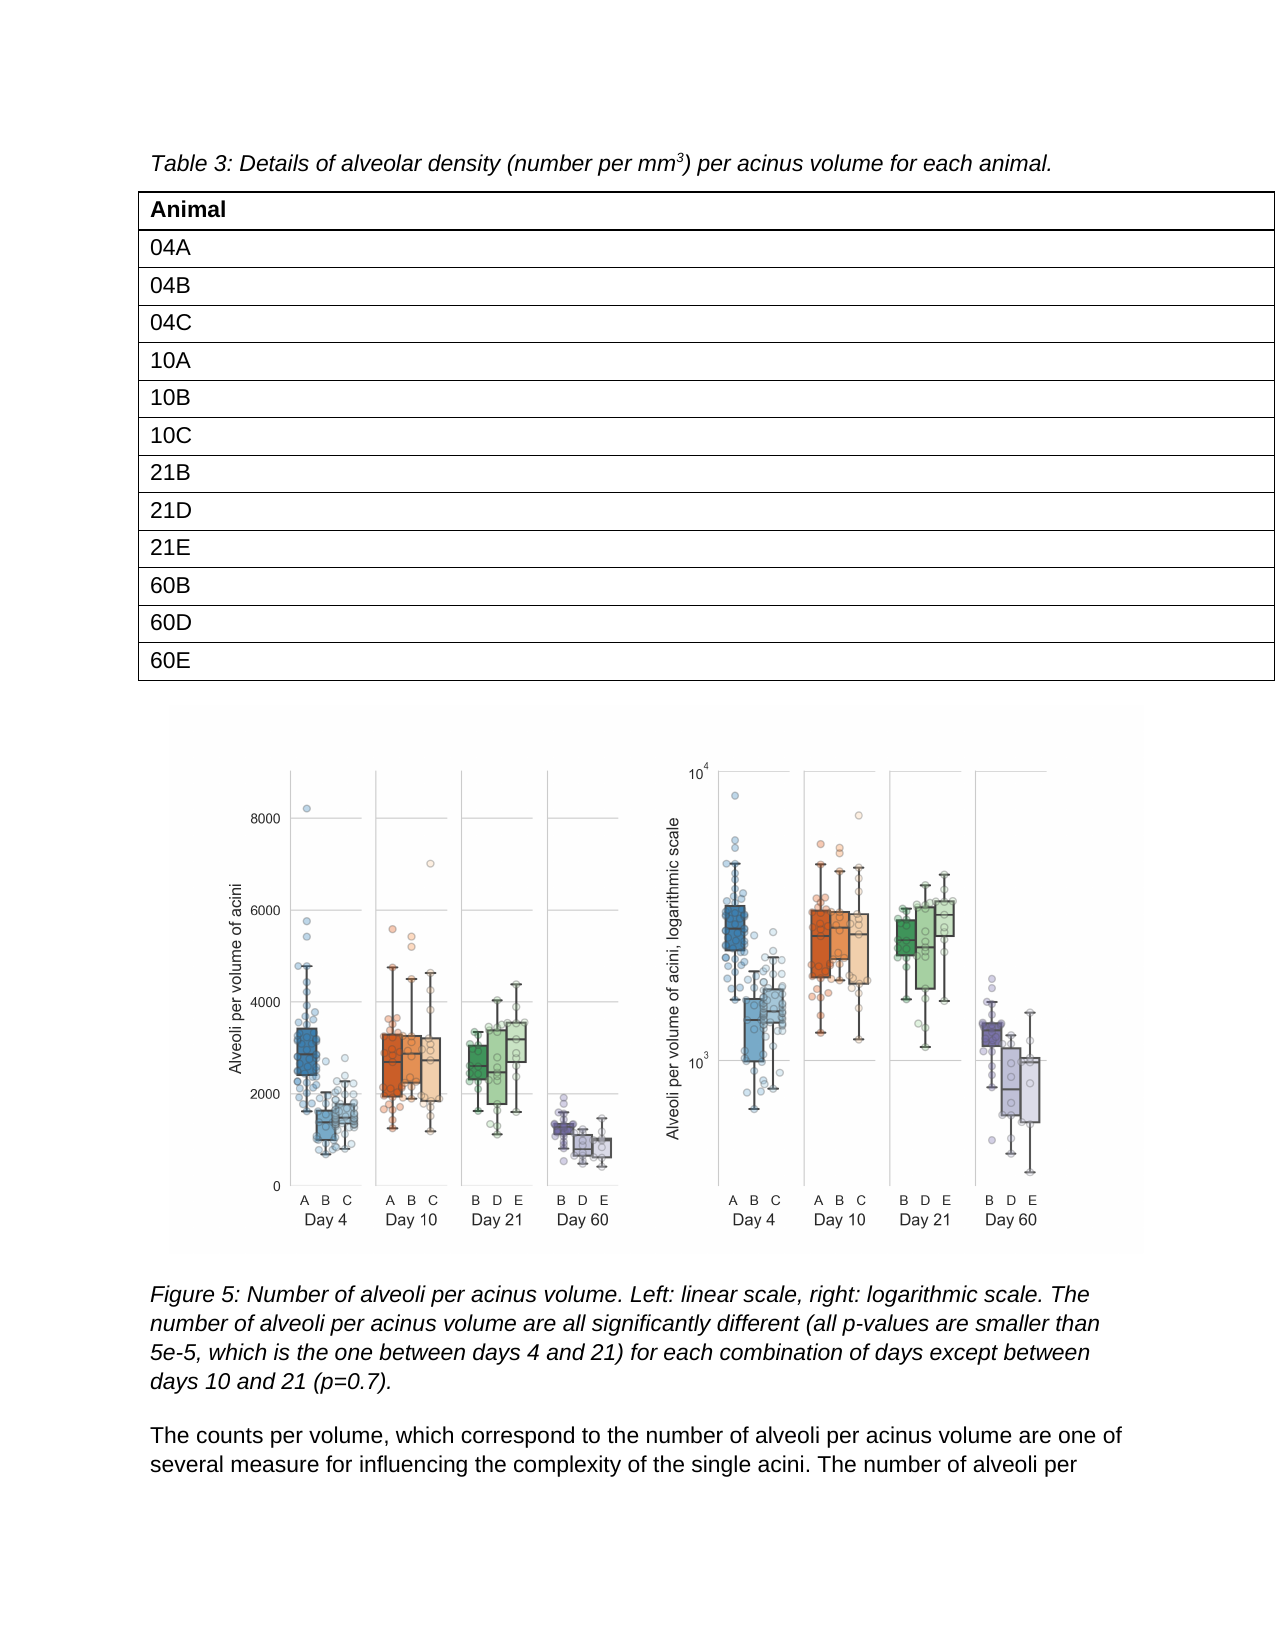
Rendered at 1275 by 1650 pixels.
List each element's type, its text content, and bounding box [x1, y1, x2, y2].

table_cell 04C [139, 306, 1274, 342]
text Figure 5: Number of alveoli per acinus volume. Left: linear scale, right: logarithmic scale. The number of alveoli per acinus volume are all significantly different (all p-values are smaller than 5e-5, which is the one between days 4 and 21) for each combination of days except between days 10 and 21 (p=0.7). [150, 1281, 1125, 1395]
table_cell 10A [139, 343, 1274, 379]
table_cell 10C [139, 418, 1274, 454]
picture [168, 705, 1144, 1254]
table_cell 60E [139, 643, 1274, 679]
table_cell 10B [139, 381, 1274, 417]
table_cell 04A [139, 231, 1274, 267]
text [150, 1422, 1125, 1478]
table_cell 21D [139, 493, 1274, 529]
table_cell 60B [139, 568, 1274, 604]
table_cell 60D [139, 606, 1274, 642]
table_cell 21B [139, 456, 1274, 492]
table_cell 21E [139, 531, 1274, 567]
table_header Animal [139, 193, 1274, 229]
table_cell 04B [139, 268, 1274, 304]
text Table 3: Details of alveolar density (number per mm3) per acinus volume for each animal. [150, 150, 1125, 176]
